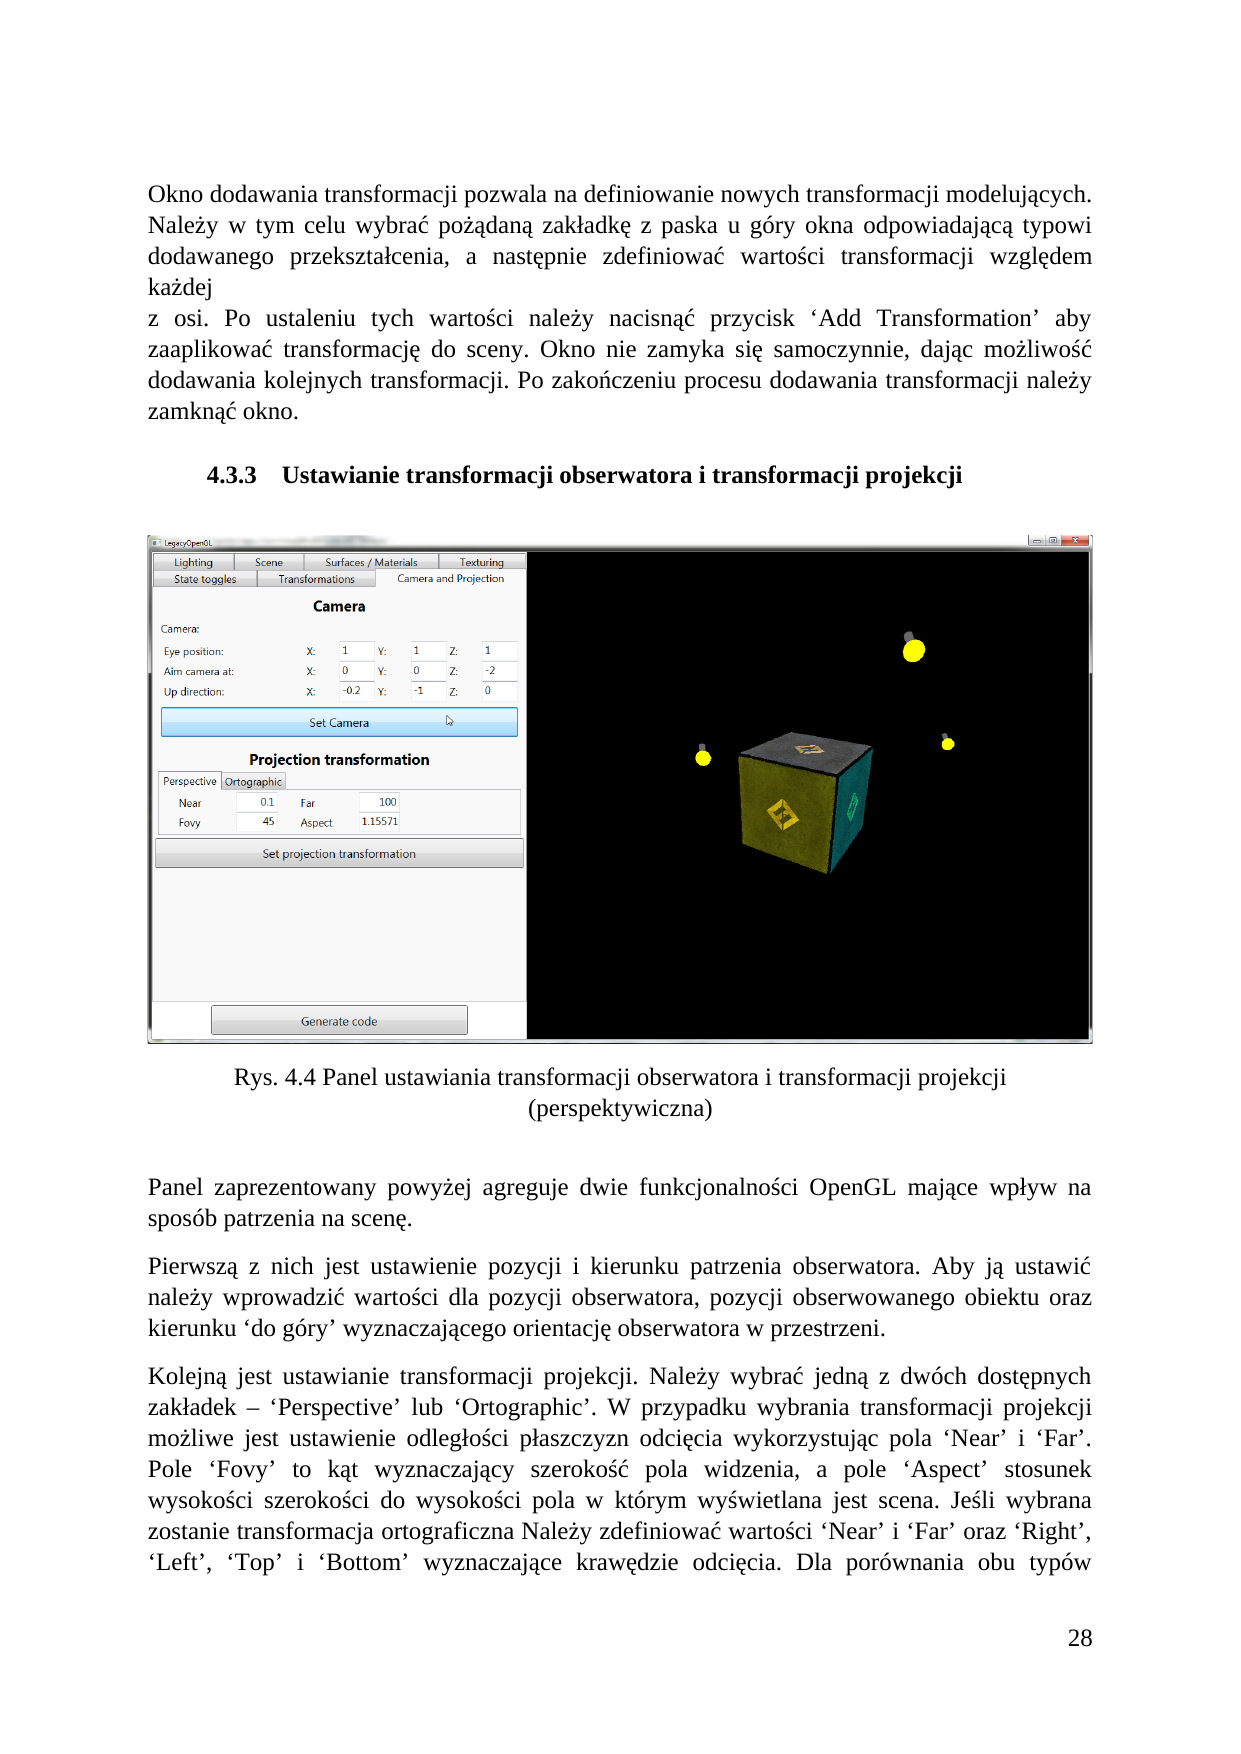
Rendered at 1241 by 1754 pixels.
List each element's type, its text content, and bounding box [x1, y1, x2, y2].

subtitle Ustawianie transformacji obserwatora i transformacji projekcji [207, 460, 1093, 489]
picture [147, 535, 1093, 1044]
text Panel zaprezentowany powyżej agreguje dwie funkcjonalności OpenGL mające wpływ na sposób patrzenia na scenę. [148, 1141, 1093, 1232]
text Pierwszą z nich jest ustawienie pozycji i kierunku patrzenia obserwatora. Aby ją ustawić należy wprowadzić wartości dla pozycji obserwatora, pozycji obserwowanego obiektu oraz kierunku ‘do góry’ wyznaczającego orientację obserwatora w przestrzeni. [148, 1251, 1093, 1342]
text Rys. 4.4 Panel ustawiania transformacji obserwatora i transformacji projekcji (perspektywiczna) [148, 1062, 1093, 1122]
text Okno dodawania transformacji pozwala na definiowanie nowych transformacji modelujących. Należy w tym celu wybrać pożądaną zakładkę z paska u góry okna odpowiadającą typowi dodawanego przekształcenia, a następnie zdefiniować wartości transformacji względem każdej z osi. Po ustaleniu tych wartości należy nacisnąć przycisk ‘Add Transformation’ aby zaaplikować transformację do sceny. Okno nie zamyka się samoczynnie, dając możliwość dodawania kolejnych transformacji. Po zakończeniu procesu dodawania transformacji należy zamknąć okno. [148, 148, 1093, 425]
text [148, 1361, 1093, 1576]
